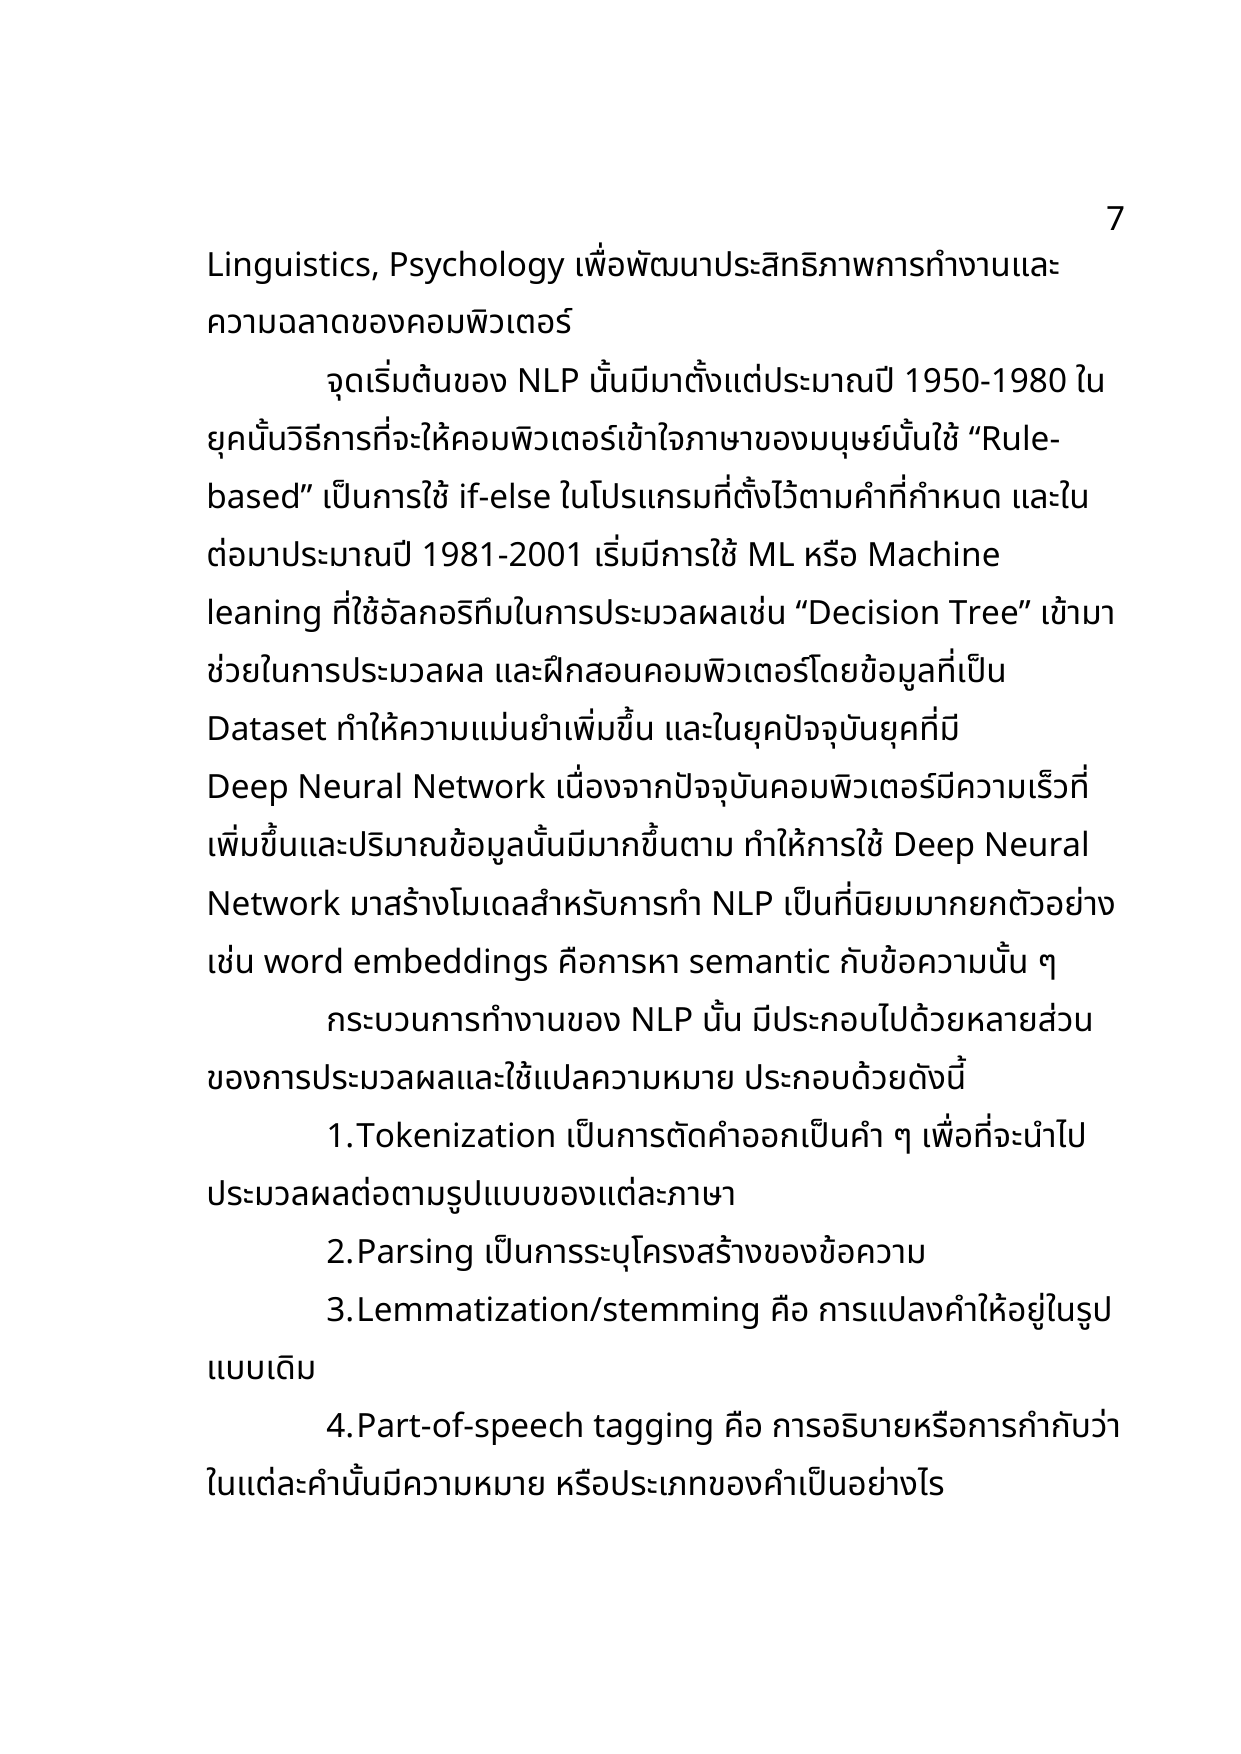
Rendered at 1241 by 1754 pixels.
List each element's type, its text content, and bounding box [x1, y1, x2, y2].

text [206, 240, 1125, 349]
text กระบวนการทำงานของ NLP นั้น มีประกอบไปด้วยหลายส่วนของการประมวลผลและใช้แปลความหมาย ประกอบด้วยดังนี้ [206, 996, 1125, 1104]
text 1. Tokenization เป็นการตัดคำออกเป็นคำ ๆ เพื่อที่จะนำไปประมวลผลต่อตามรูปแบบของแต่ละภาษา [206, 1112, 1125, 1220]
text 3. Lemmatization/stemming คือ การแปลงคําให้อยู่ในรูปแบบเดิม [206, 1286, 1125, 1394]
text จุดเริ่มต้นของ NLP นั้นมีมาตั้งแต่ประมาณปี 1950-1980 ในยุคนั้นวิธีการที่จะให้คอมพิวเตอร์เข้าใจภาษาของมนุษย์นั้นใช้ “Rule-based” เป็นการใช้ if-else ในโปรแกรมที่ตั้งไว้ตามคำที่กำหนด และในต่อมาประมาณปี 1981-2001 เริ่มมีการใช้ ML หรือ Machine leaning ที่ใช้อัลกอริทึมในการประมวลผลเช่น “Decision Tree” เข้ามาช่วยในการประมวลผล และฝึกสอนคอมพิวเตอร์โดยข้อมูลที่เป็น Dataset ทำให้ความแม่นยำเพิ่มขึ้น และในยุคปัจจุบันยุคที่มี Deep Neural Network เนื่องจากปัจจุบันคอมพิวเตอร์มีความเร็วที่เพิ่มขึ้นและปริมาณข้อมูลนั้นมีมากขึ้นตาม ทำให้การใช้ Deep Neural Network มาสร้างโมเดลสำหรับการทำ NLP เป็นที่นิยมมากยกตัวอย่างเช่น word embeddings คือการหา semantic กับข้อความนั้น ๆ [206, 356, 1125, 988]
text 4. Part-of-speech tagging คือ การอธิบายหรือการกำกับว่าในแต่ละคำนั้นมีความหมาย หรือประเภทของคำเป็นอย่างไร [206, 1402, 1125, 1510]
text 2. Parsing เป็นการระบุโครงสร้างของข้อความ [206, 1228, 1125, 1278]
